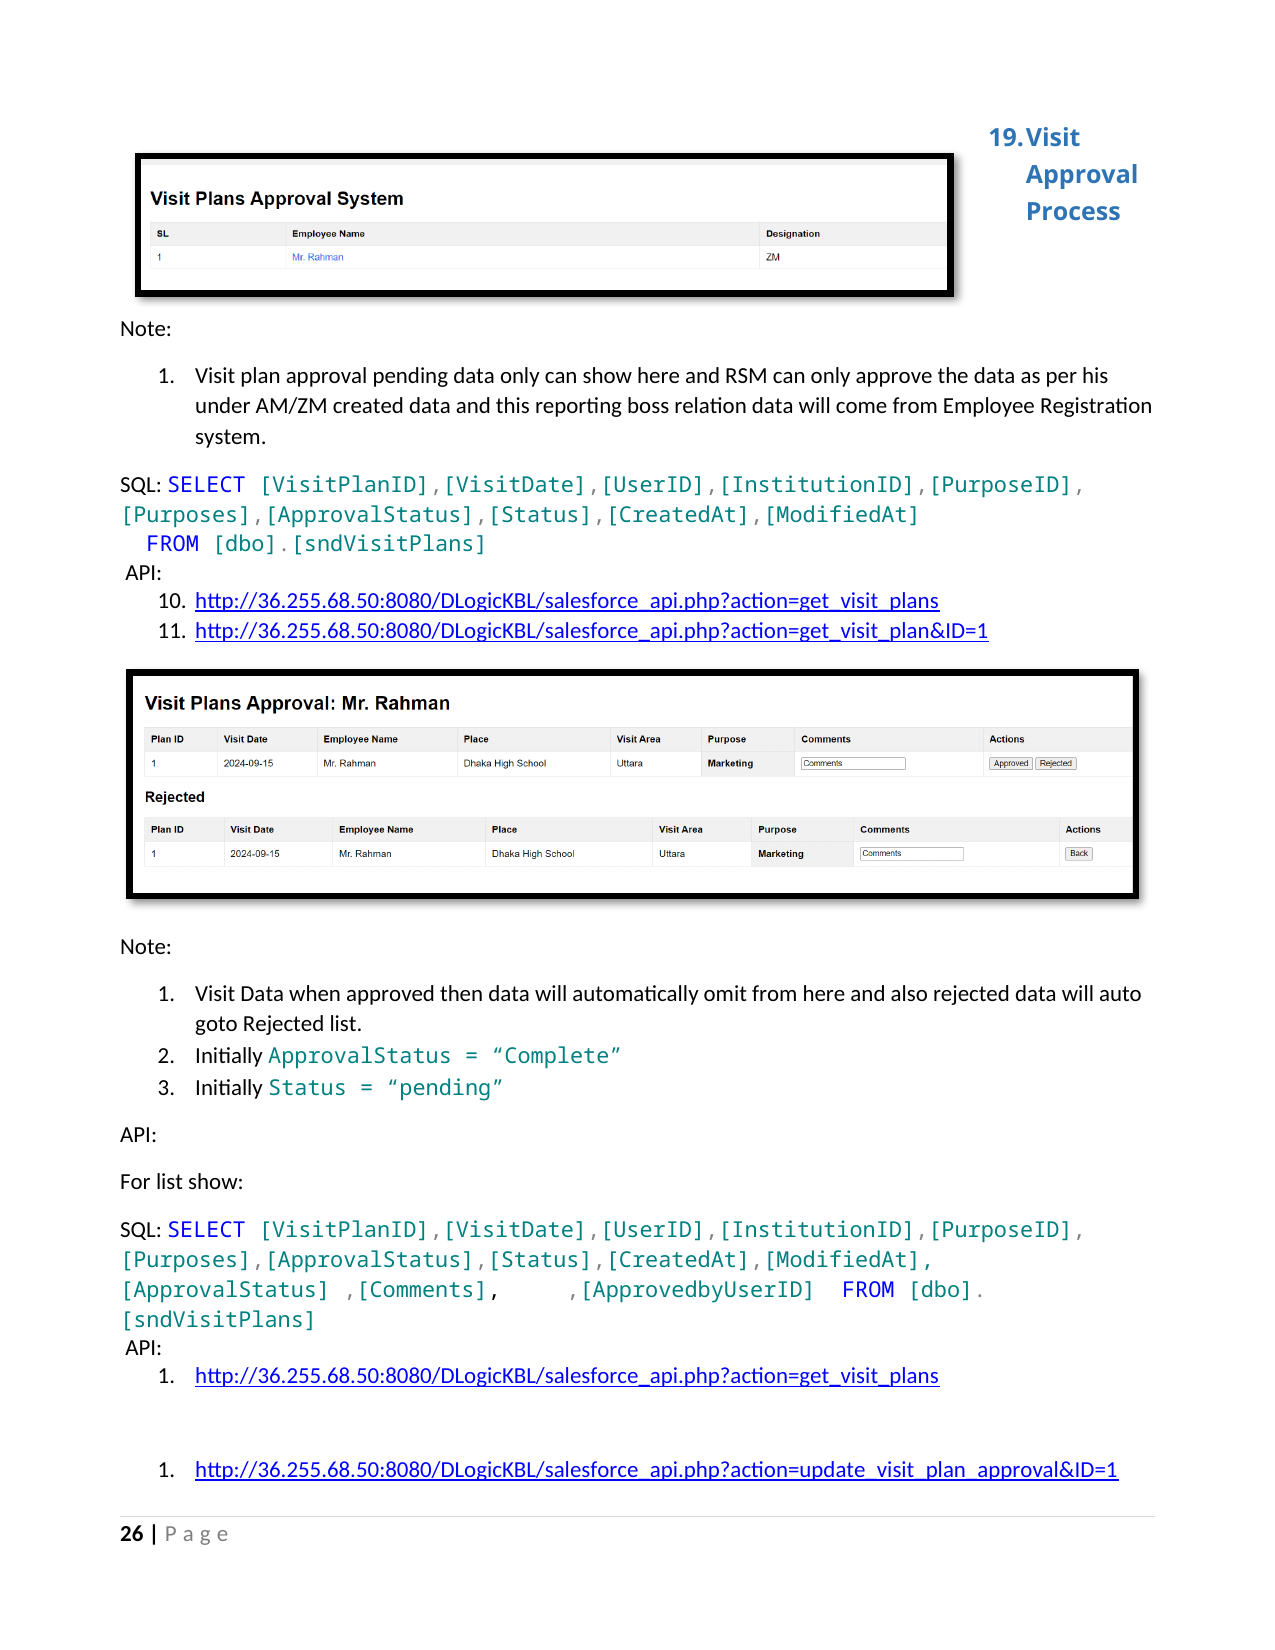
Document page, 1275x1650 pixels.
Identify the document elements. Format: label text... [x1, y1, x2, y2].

list Visit plan approval pending data only can show here and RSM can only approve the data as per his under AM/ZM created data and this reporting boss relation data will come from Employee Registration system. [157, 361, 1155, 450]
text API: [120, 558, 1155, 586]
list http://36.255.68.50:8080/DLogicKBL/salesforce_api.php?action=update_visit_plan_approval&ID=1 [157, 1455, 1155, 1483]
text Note: [120, 932, 1155, 960]
text Note: [120, 230, 1155, 343]
list Initially Status = “pending” [157, 1072, 1155, 1101]
list Initially ApprovalStatus = “Complete” [157, 1039, 1155, 1069]
picture [133, 676, 1133, 893]
text API: [120, 1120, 1155, 1148]
list Visit Data when approved then data will automatically omit from here and also rejected data will auto goto Rejected list. [157, 979, 1155, 1037]
text For list show: [120, 1167, 1155, 1195]
list http://36.255.68.50:8080/DLogicKBL/salesforce_api.php?action=get_visit_plans [157, 586, 1155, 614]
list http://36.255.68.50:8080/DLogicKBL/salesforce_api.php?action=get_visit_plans [157, 1361, 1155, 1389]
text API: [120, 1333, 1155, 1361]
list http://36.255.68.50:8080/DLogicKBL/salesforce_api.php?action=get_visit_plan&ID=1 [157, 616, 1155, 644]
picture [141, 159, 947, 290]
subtitle Visit Approval Process [120, 120, 1155, 228]
text SQL: SELECT [VisitPlanID],[VisitDate],[UserID],[InstitutionID],[PurposeID],[Purposes],[ApprovalStatus],[Status],[CreatedAt],[ModifiedAt] [120, 469, 1155, 528]
text FROM [dbo].[sndVisitPlans] [120, 528, 1155, 558]
text SQL: SELECT [VisitPlanID],[VisitDate],[UserID],[InstitutionID],[PurposeID],[Purposes],[ApprovalStatus],[Status],[CreatedAt],[ModifiedAt], [ApprovalStatus] ,[Comments], ,[ApprovedbyUserID] FROM [dbo].[sndVisitPlans] [120, 1214, 1155, 1333]
